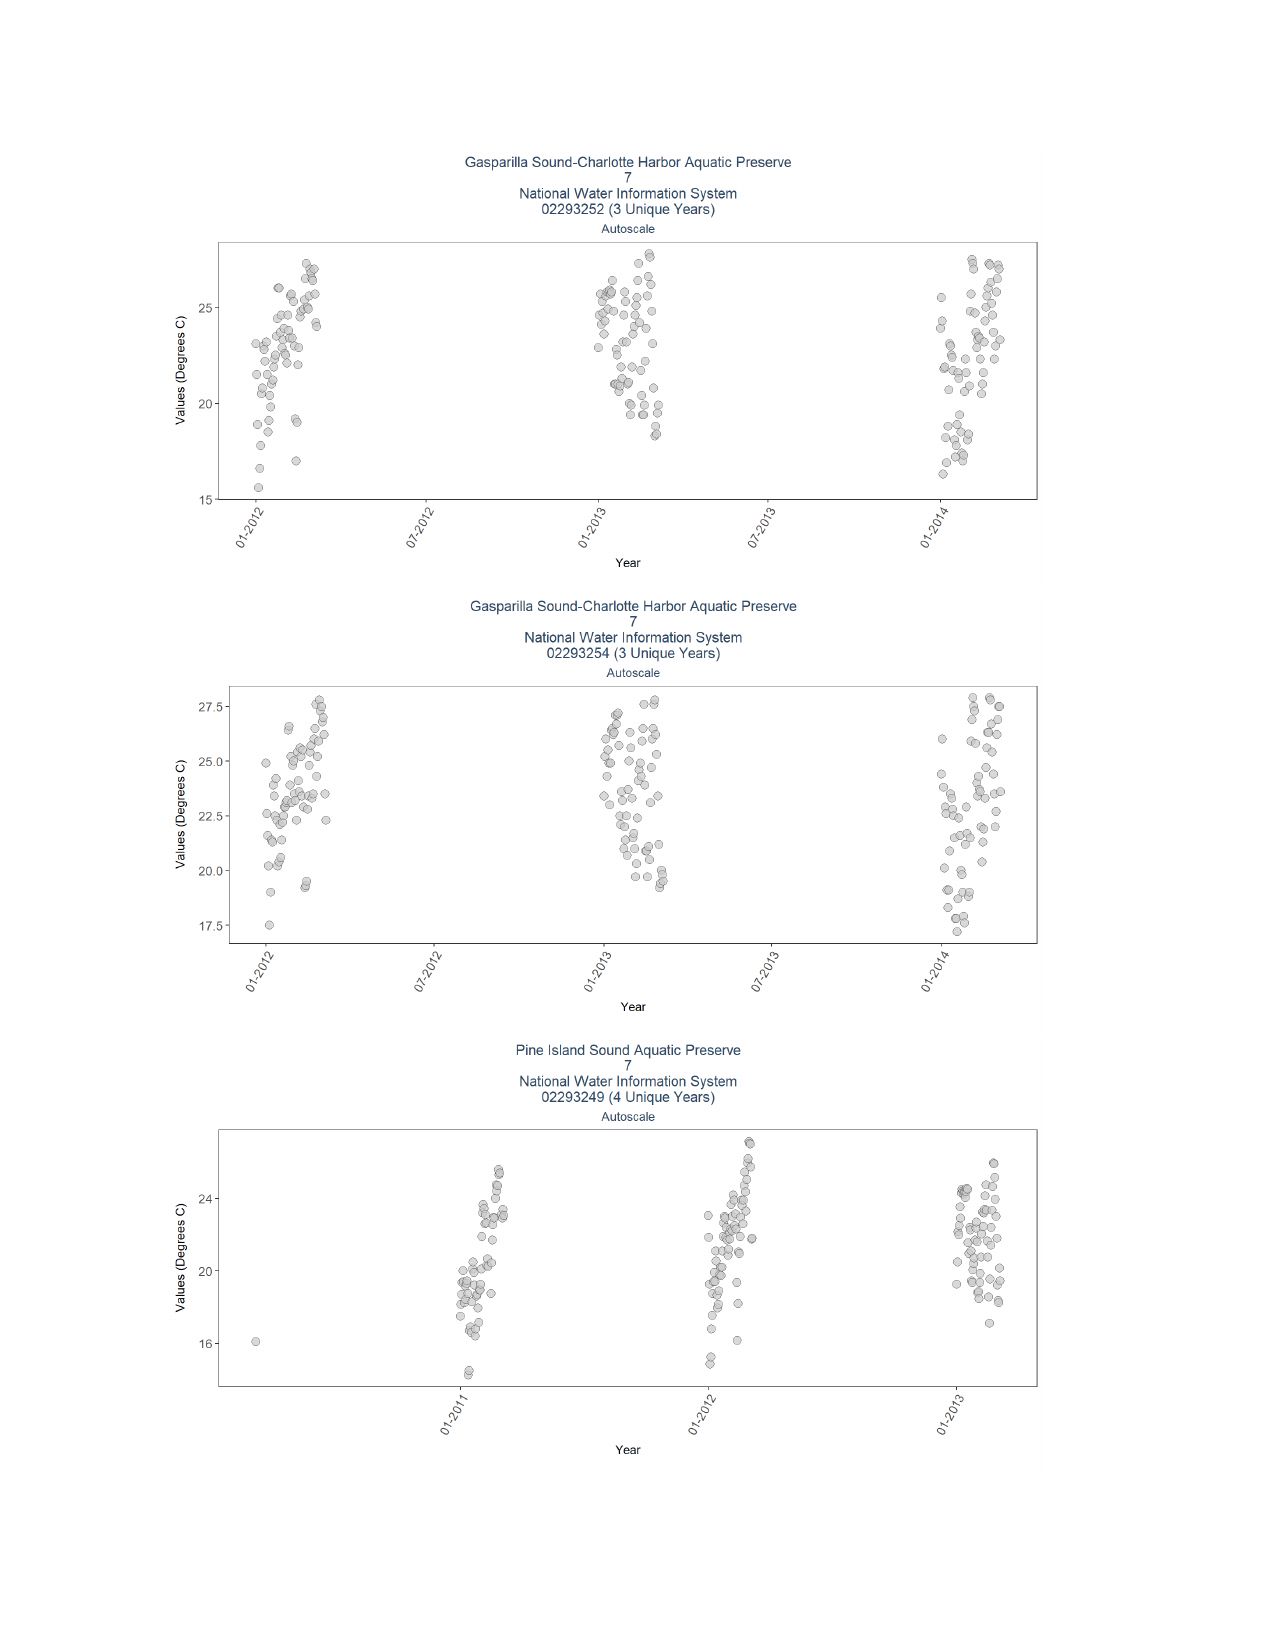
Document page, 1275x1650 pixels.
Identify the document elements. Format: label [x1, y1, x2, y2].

picture [168, 150, 1044, 588]
picture [168, 593, 1044, 1032]
picture [168, 1037, 1044, 1475]
